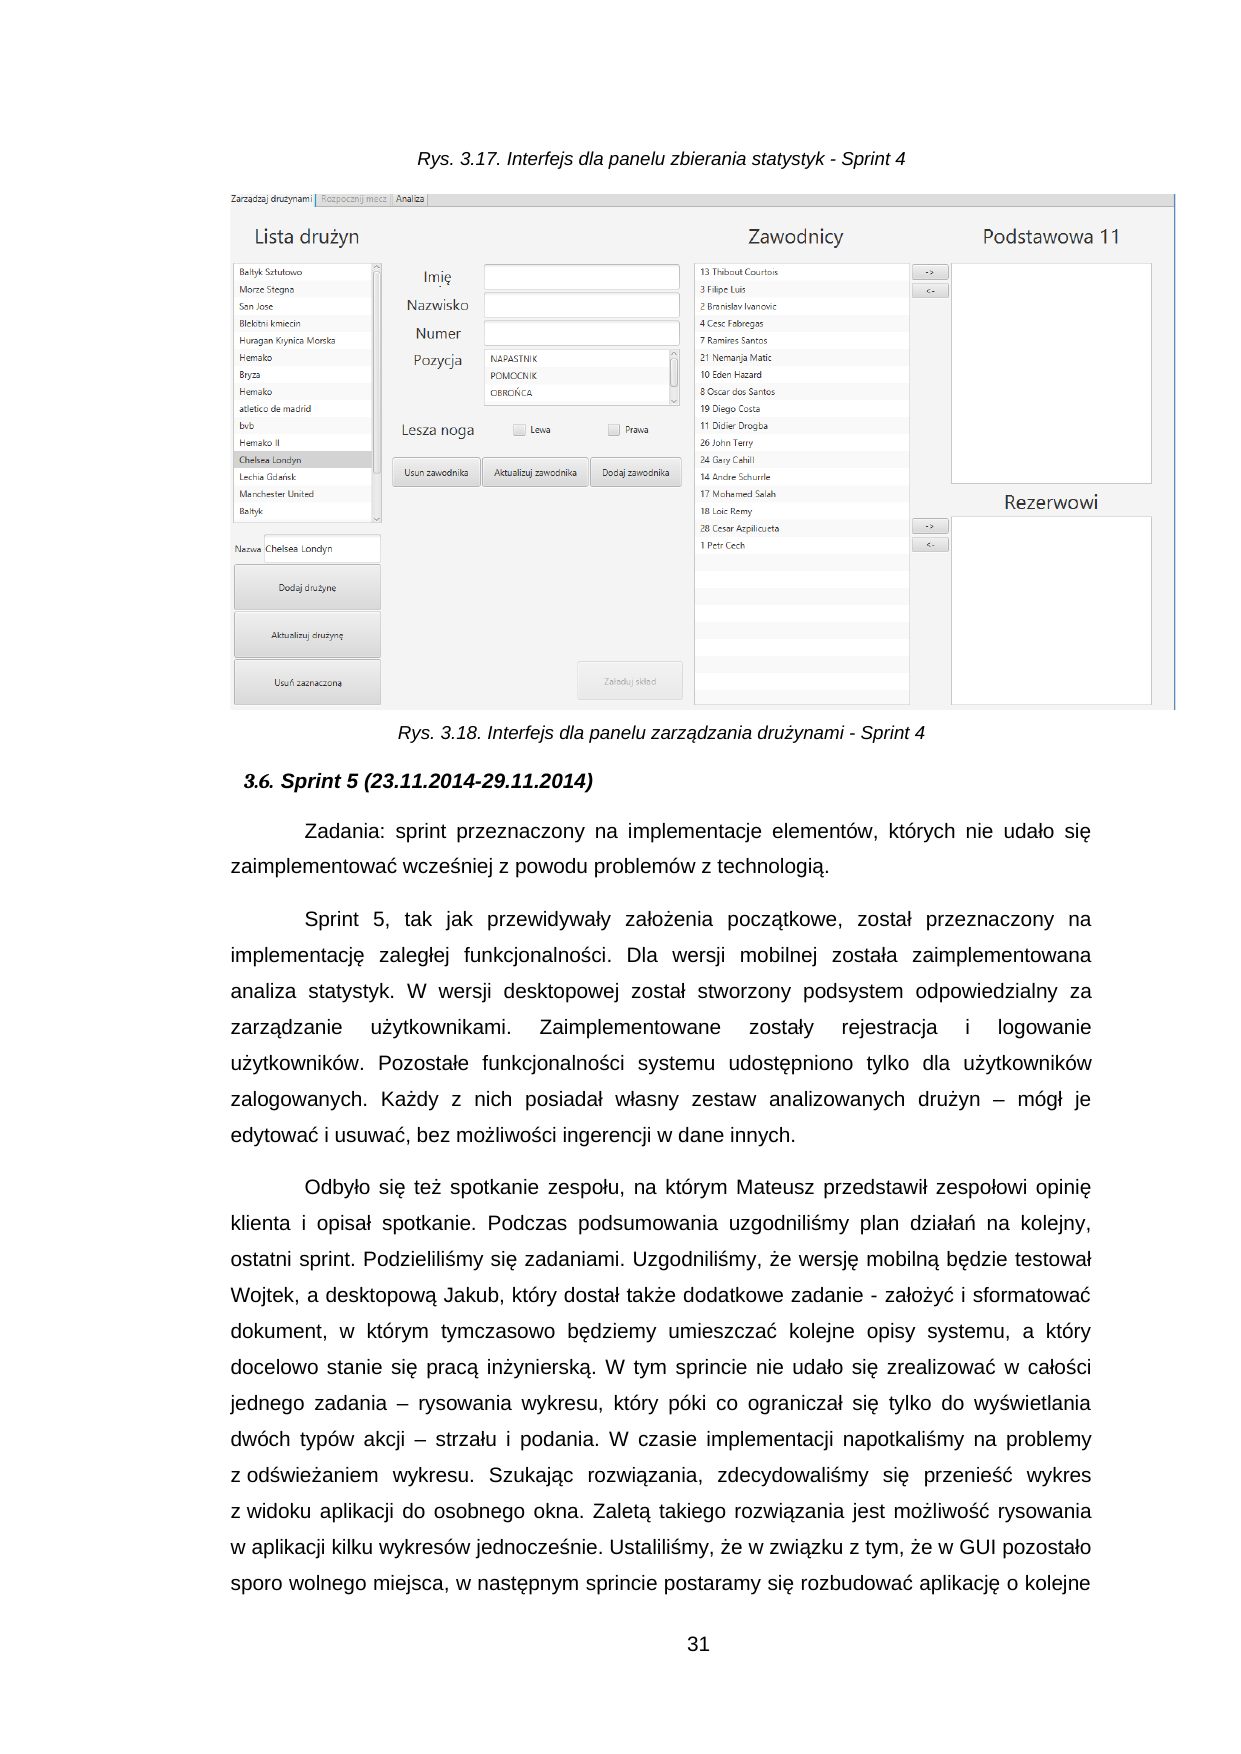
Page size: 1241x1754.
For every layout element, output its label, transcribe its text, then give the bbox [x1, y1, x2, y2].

picture [230, 194, 1176, 710]
text Zadania: sprint przeznaczony na implementacje elementów, których nie udało się zaimplementować wcześniej z powodu problemów z technologią. [230, 818, 1092, 878]
subtitle Sprint 5 (23.11.2014-29.11.2014) [244, 769, 1092, 793]
text Sprint 5, tak jak przewidywały założenia początkowe, został przeznaczony na implementację zaległej funkcjonalności. Dla wersji mobilnej została zaimplementowana analiza statystyk. W wersji desktopowej został stworzony podsystem odpowiedzialny za zarządzanie użytkownikami. Zaimplementowane zostały rejestracja i logowanie użytkowników. Pozostałe funkcjonalności systemu udostępniono tylko dla użytkowników zalogowanych. Każdy z nich posiadał własny zestaw analizowanych drużyn – mógł je edytować i usuwać, bez możliwości ingerencji w dane innych. [230, 907, 1092, 1147]
